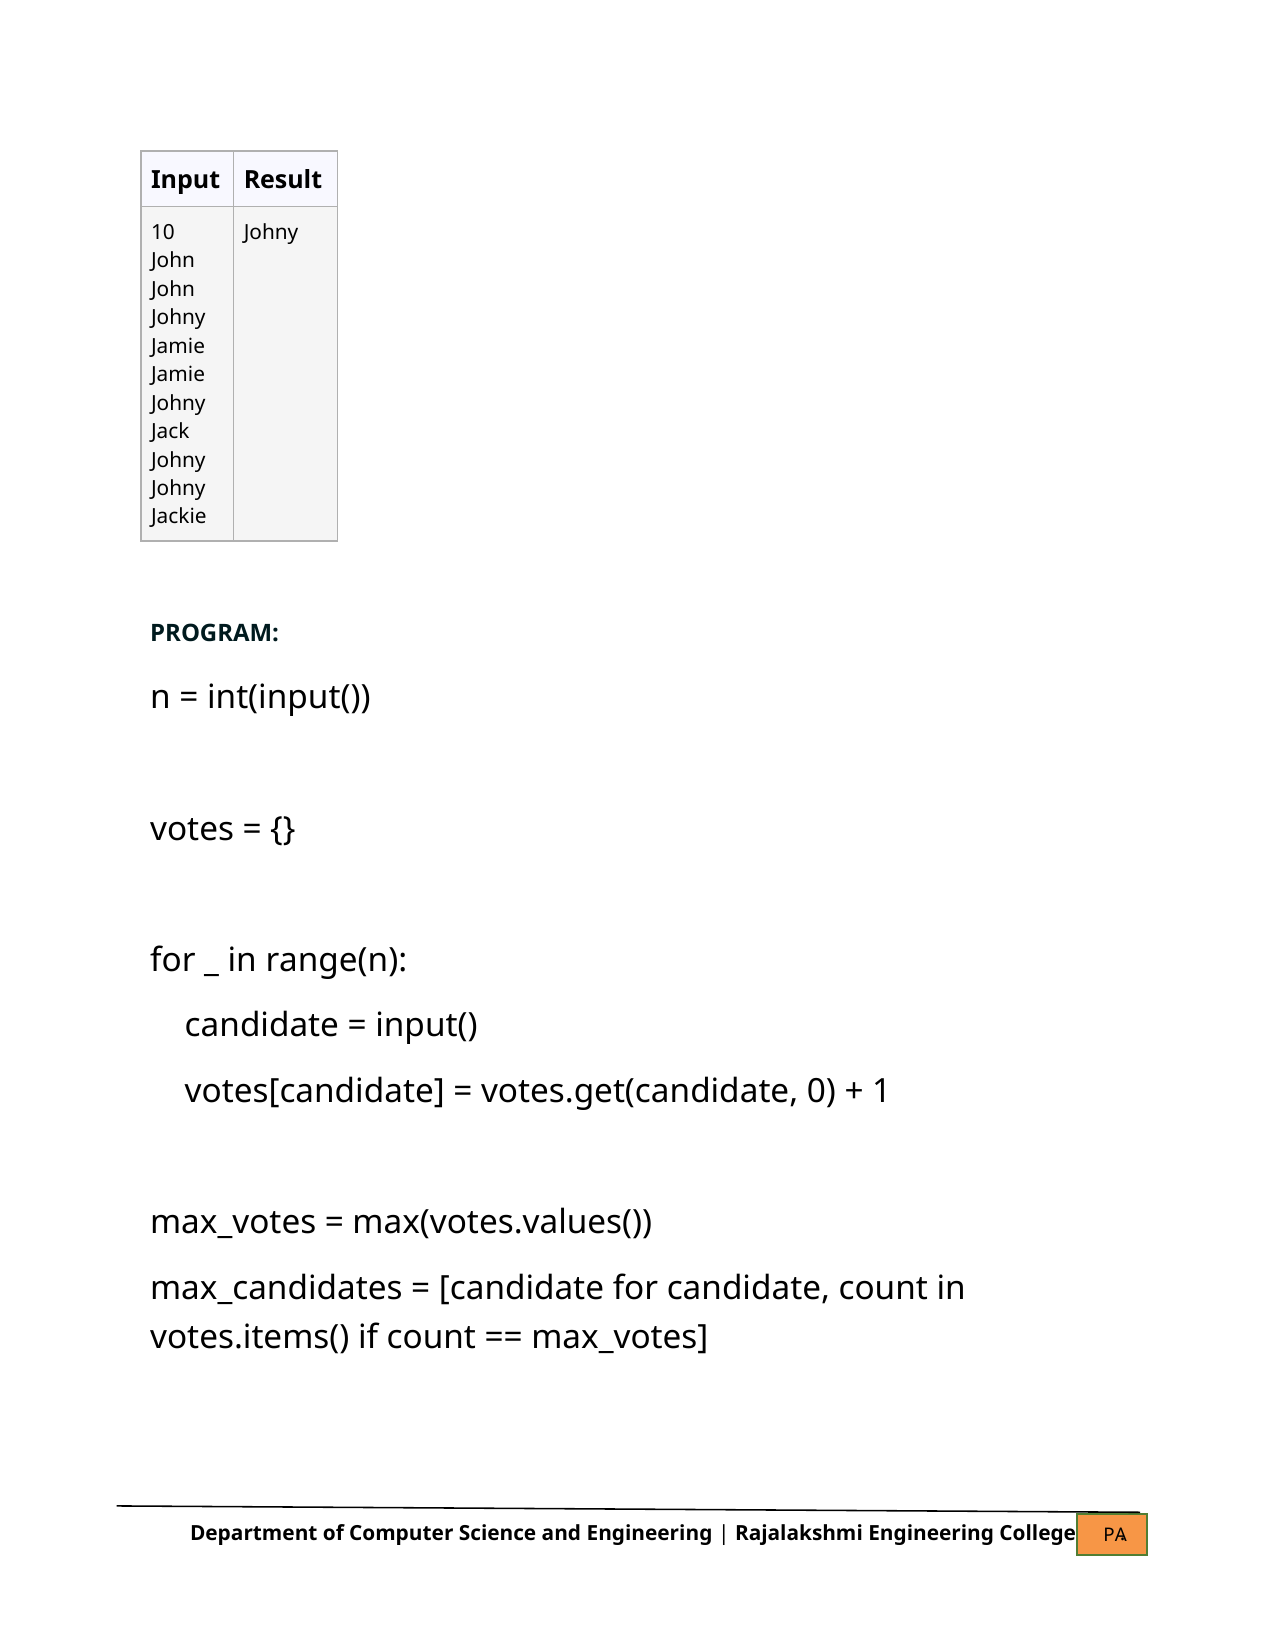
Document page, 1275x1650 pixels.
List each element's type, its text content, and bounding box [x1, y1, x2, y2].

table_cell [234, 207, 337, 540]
text PROGRAM: [150, 616, 1125, 648]
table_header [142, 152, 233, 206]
text candidate = input() [150, 1001, 1125, 1047]
text n = int(input()) [150, 673, 1125, 718]
text max_candidates = [candidate for candidate, count in votes.items() if count == max_votes] [150, 1264, 1125, 1358]
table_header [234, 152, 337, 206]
text max_votes = max(votes.values()) [150, 1198, 1125, 1243]
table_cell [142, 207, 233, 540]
text votes[candidate] = votes.get(candidate, 0) + 1 [150, 1067, 1125, 1112]
text votes = {} [150, 804, 1125, 850]
text for _ in range(n): [150, 936, 1125, 981]
